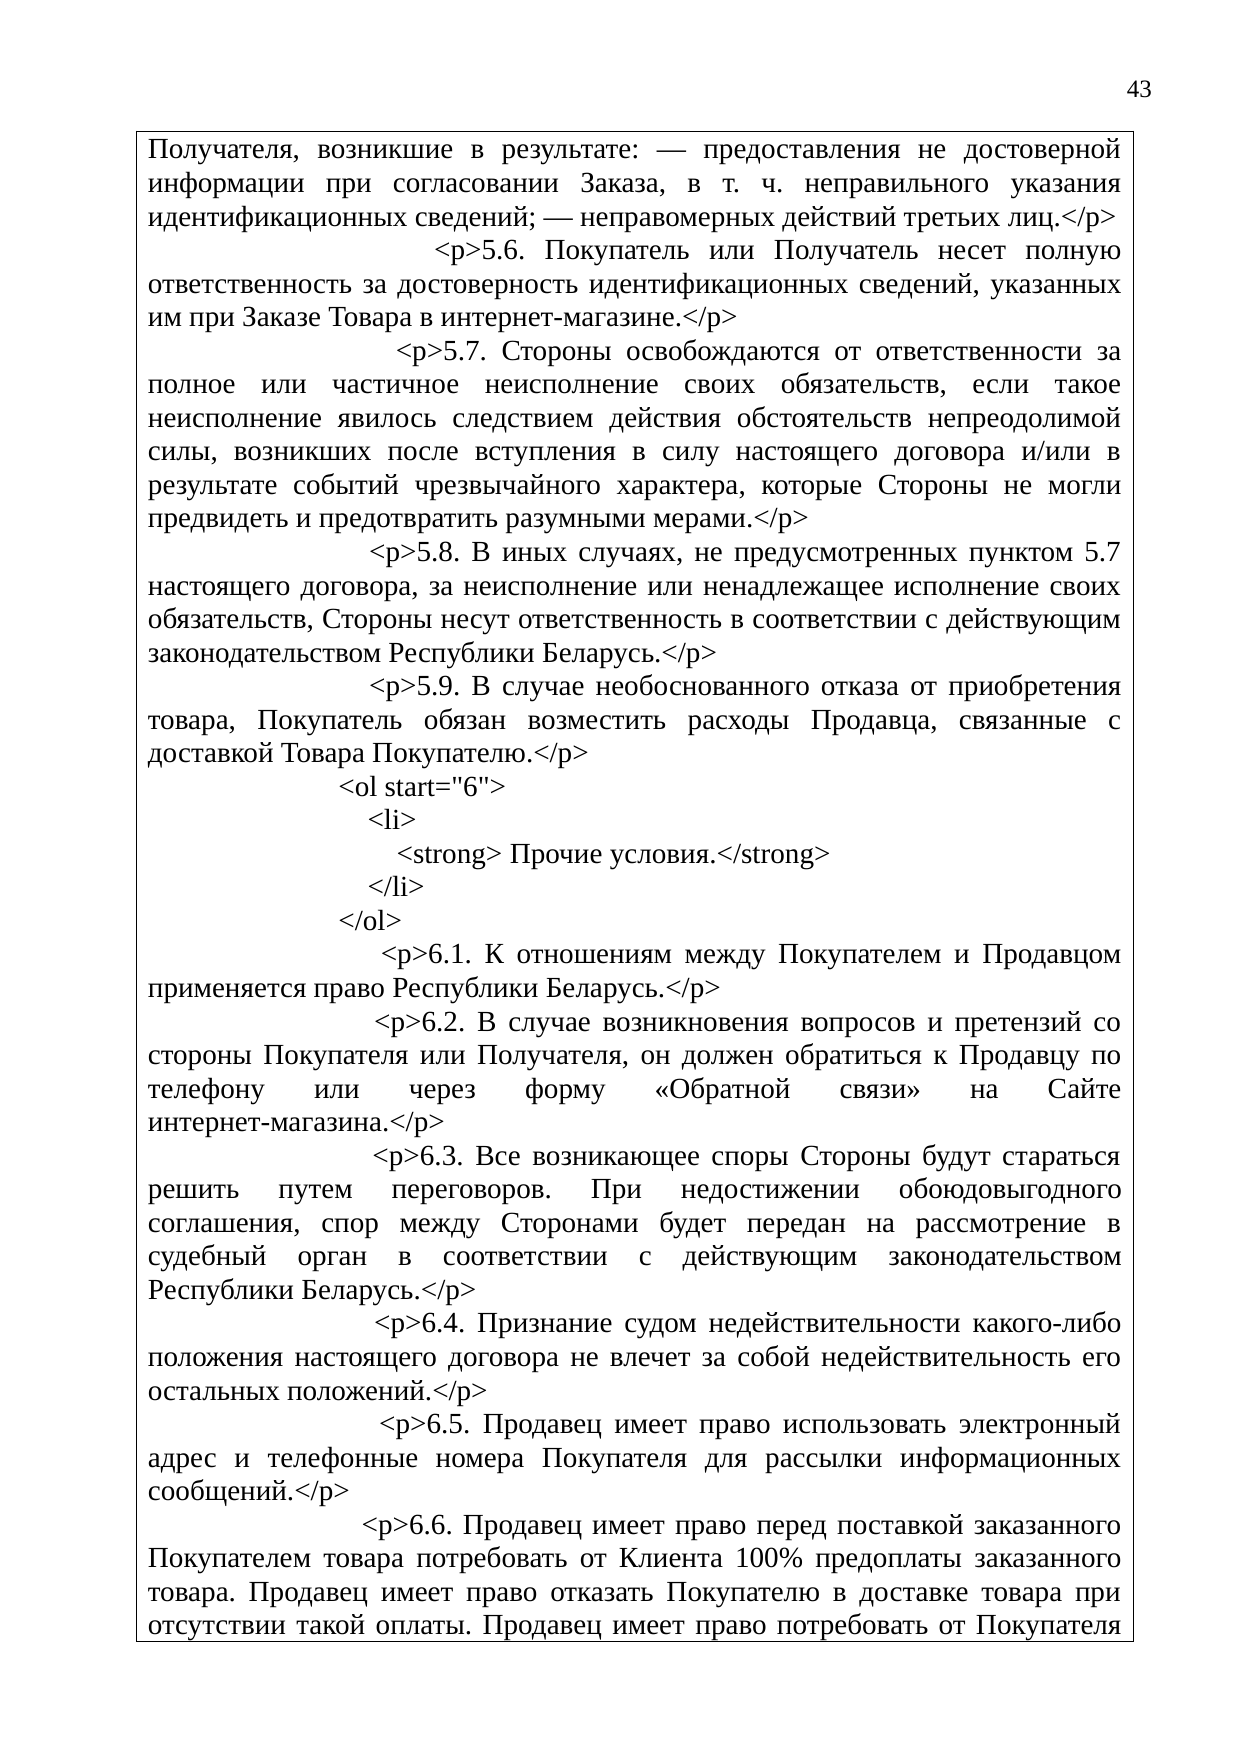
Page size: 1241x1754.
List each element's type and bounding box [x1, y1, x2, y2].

table_header [137, 132, 1133, 1641]
